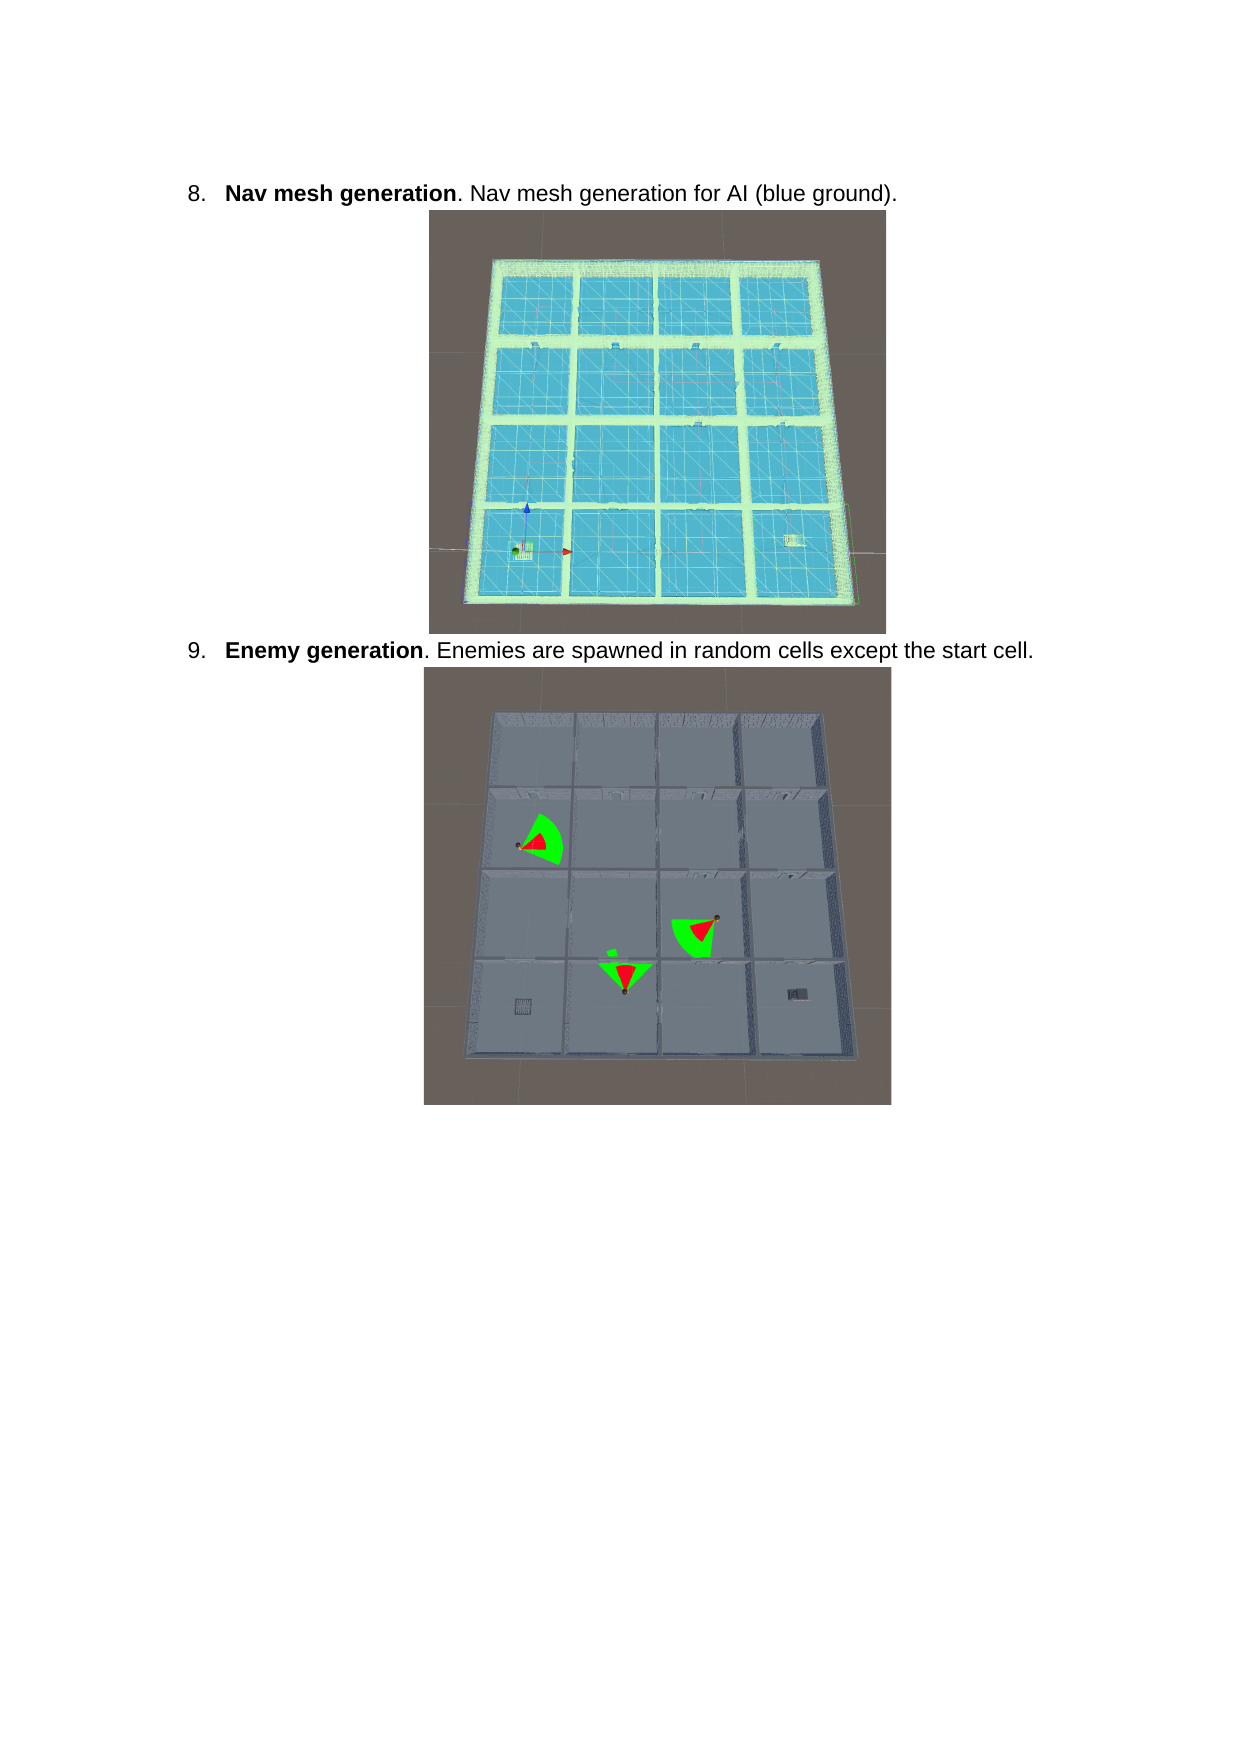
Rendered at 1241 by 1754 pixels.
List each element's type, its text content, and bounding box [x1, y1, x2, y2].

picture [423, 667, 892, 1105]
list Nav mesh generation. Nav mesh generation for AI (blue ground). [187, 180, 1090, 207]
picture [429, 210, 887, 634]
list Enemy generation. Enemies are spawned in random cells except the start cell. [187, 637, 1090, 663]
